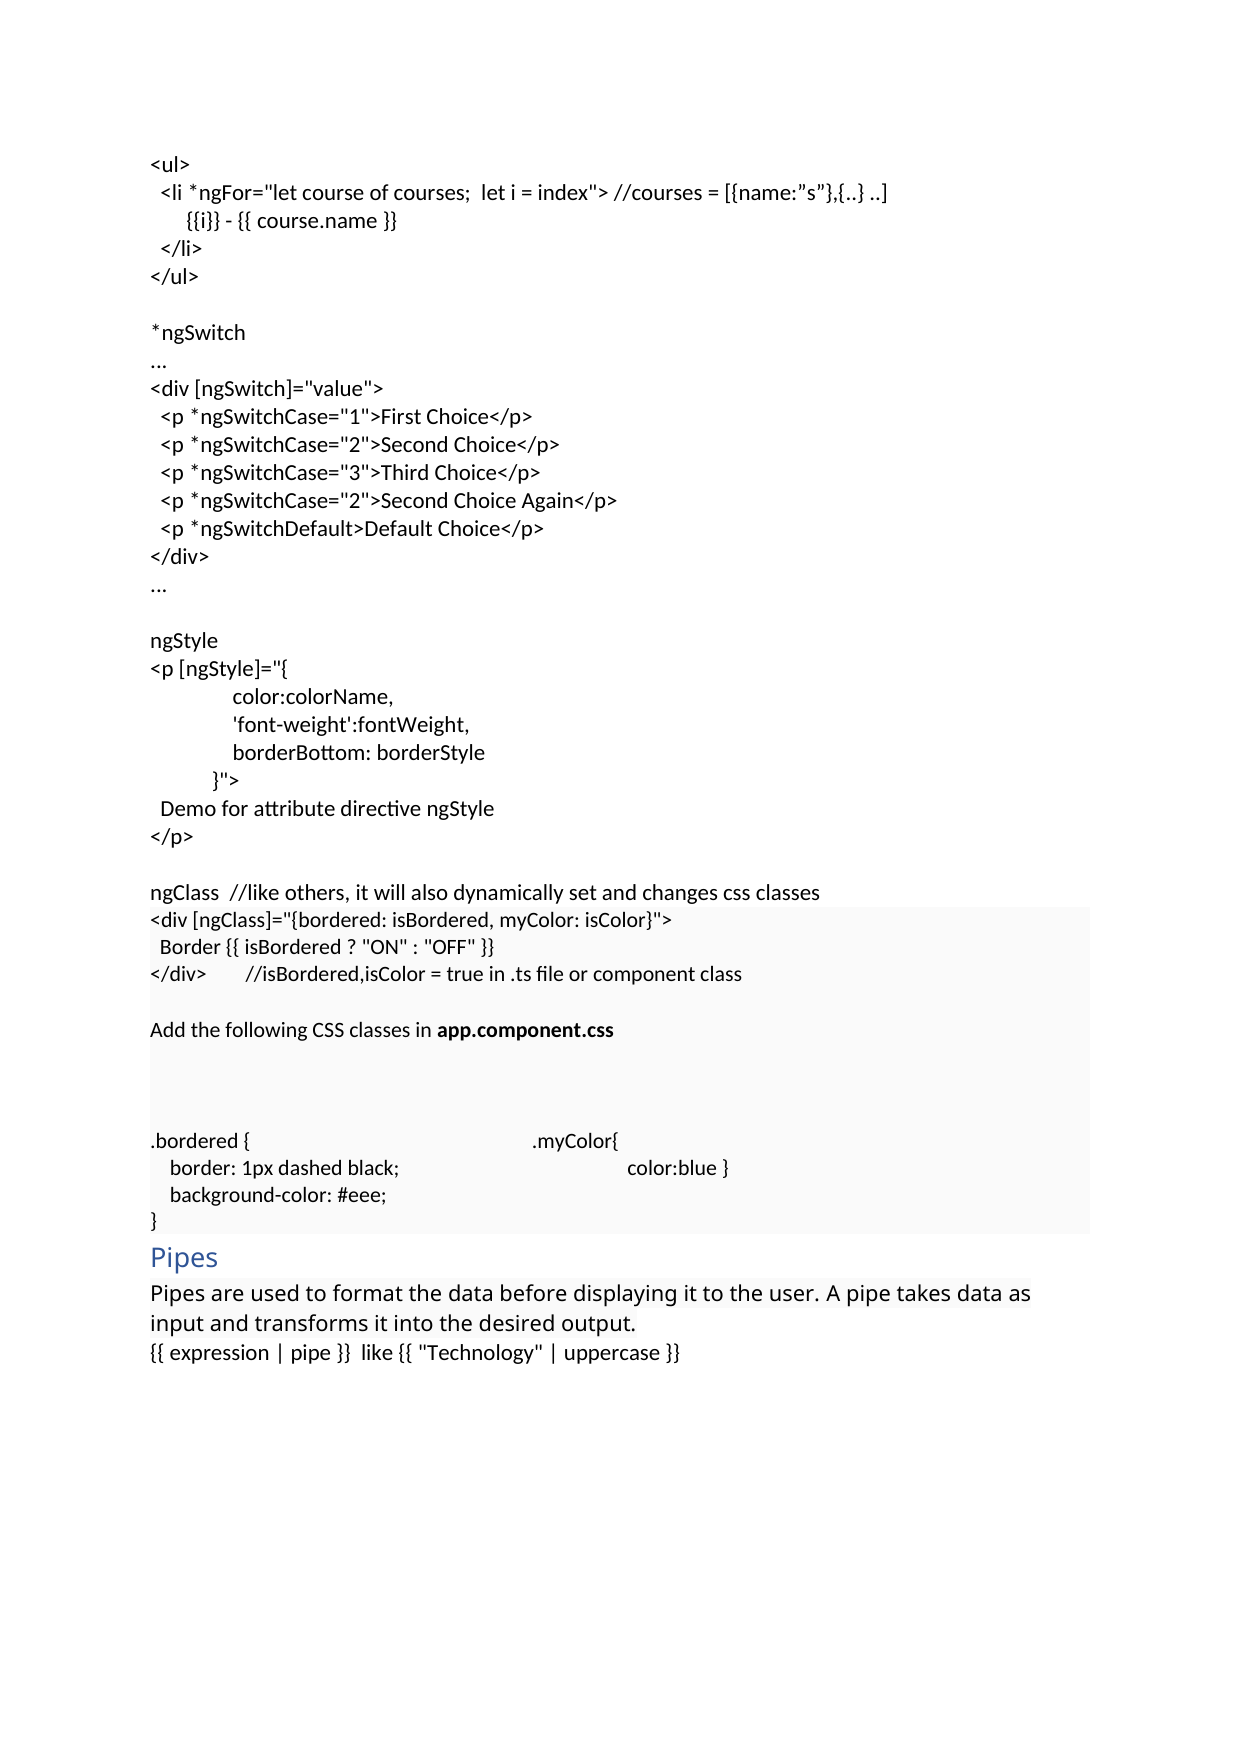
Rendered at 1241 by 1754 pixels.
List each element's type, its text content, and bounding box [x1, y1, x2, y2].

text 'font-weight':fontWeight, [150, 710, 1090, 738]
text <div [ngClass]="{bordered: isBordered, myColor: isColor}"> [150, 907, 1090, 933]
text {{ expression | pipe }} like {{ "Technology" | uppercase }} [150, 1338, 1090, 1366]
text Border {{ isBordered ? "ON" : "OFF" }} [150, 933, 1090, 960]
text border: 1px dashed black; color:blue } [150, 1154, 1090, 1181]
text *ngSwitch [150, 318, 1090, 346]
text <p [ngStyle]="{ [150, 654, 1090, 682]
text Demo for attribute directive ngStyle [150, 794, 1090, 822]
text color:colorName, [150, 682, 1090, 710]
text <li *ngFor="let course of courses; let i = index"> //courses = [{name:”s”},{..} ..] [150, 178, 1090, 206]
text <p *ngSwitchCase="2">Second Choice</p> [150, 430, 1090, 458]
text } [150, 1207, 1090, 1234]
text <div [ngSwitch]="value"> [150, 374, 1090, 402]
text <p *ngSwitchCase="3">Third Choice</p> [150, 458, 1090, 486]
text </div> [150, 542, 1090, 570]
text }"> [150, 766, 1090, 794]
text ngClass //like others, it will also dynamically set and changes css classes [150, 878, 1090, 907]
text Add the following CSS classes in app.component.css [150, 1016, 1090, 1042]
text ngStyle [150, 626, 1090, 654]
text borderBottom: borderStyle [150, 738, 1090, 766]
text .bordered { .myColor{ [150, 1127, 1090, 1154]
text ... [150, 570, 1090, 598]
text </p> [150, 822, 1090, 851]
subtitle Pipes [150, 1238, 1090, 1275]
text <p *ngSwitchCase="1">First Choice</p> [150, 402, 1090, 430]
text <ul> [150, 150, 1090, 178]
text </li> [150, 234, 1090, 262]
text <p *ngSwitchDefault>Default Choice</p> [150, 514, 1090, 542]
text {{i}} - {{ course.name }} [150, 206, 1090, 234]
text <p *ngSwitchCase="2">Second Choice Again</p> [150, 486, 1090, 514]
text background-color: #eee; [150, 1181, 1090, 1207]
text Pipes are used to format the data before displaying it to the user. A pipe takes data as input and transforms it into the desired output. [637, 1278, 1090, 1338]
text </ul> [150, 262, 1090, 290]
text </div> //isBordered,isColor = true in .ts file or component class [150, 960, 1090, 987]
text ... [150, 346, 1090, 374]
